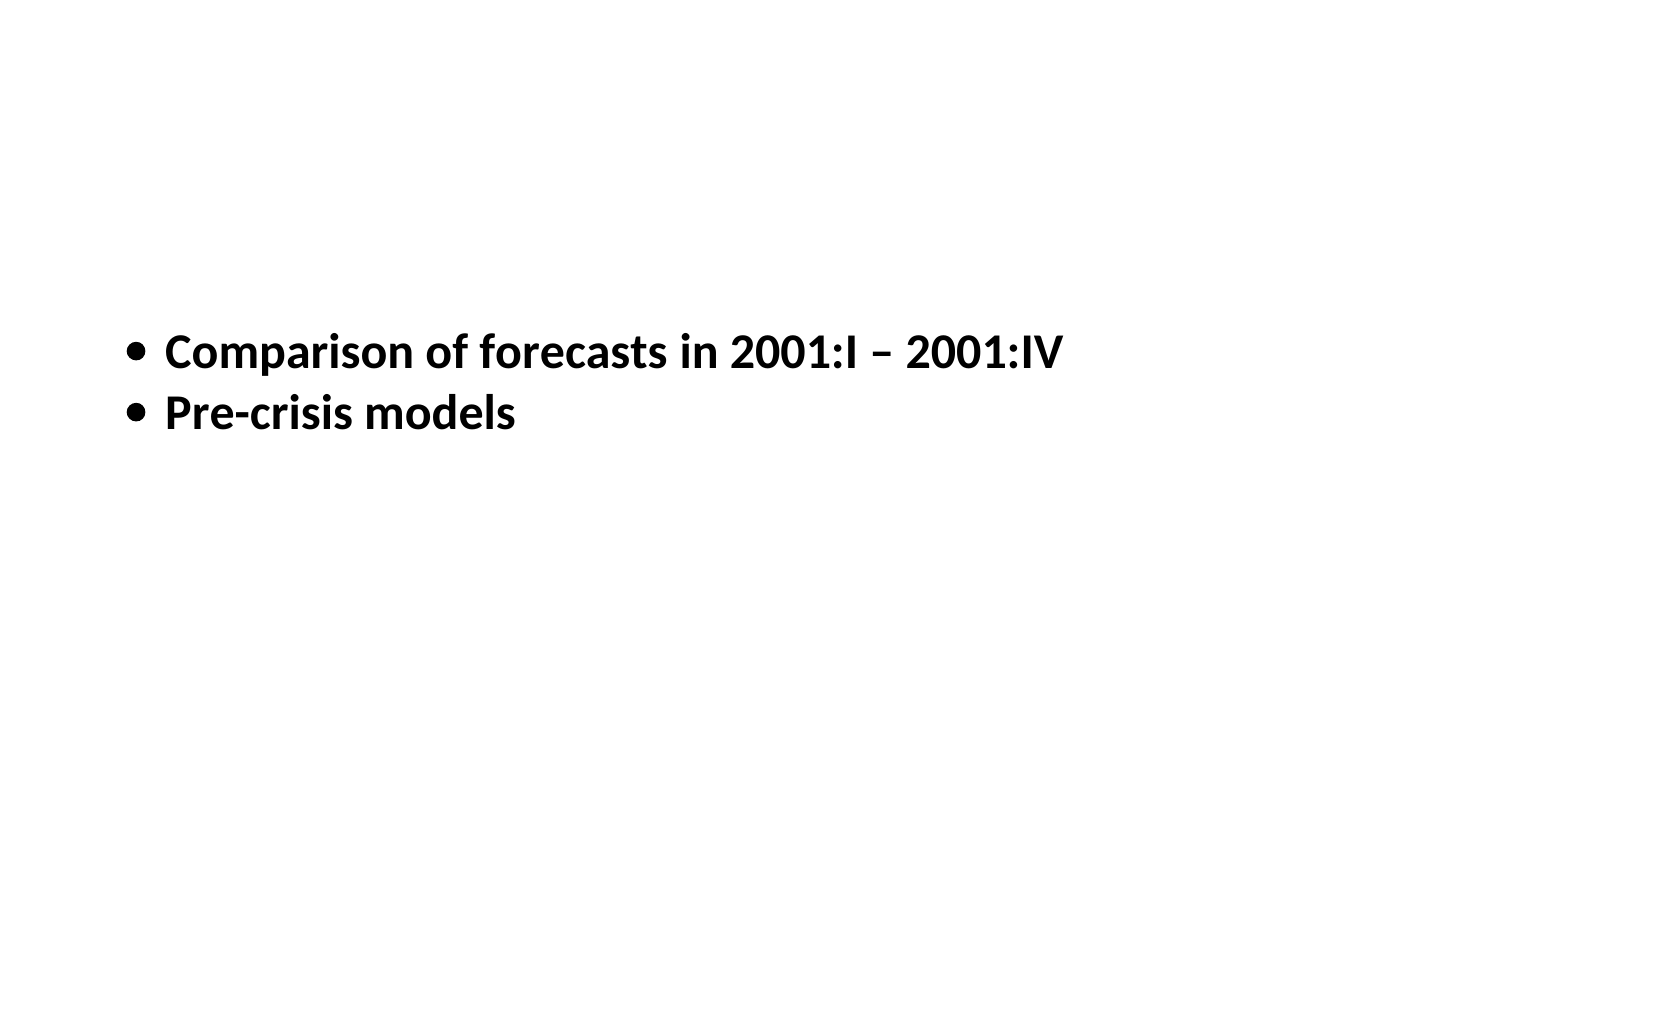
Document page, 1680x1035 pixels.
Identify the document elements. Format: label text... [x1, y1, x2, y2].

list Pre-crisis models [127, 381, 1665, 442]
list Comparison of forecasts in 2001:I – 2001:IV [127, 320, 1665, 381]
